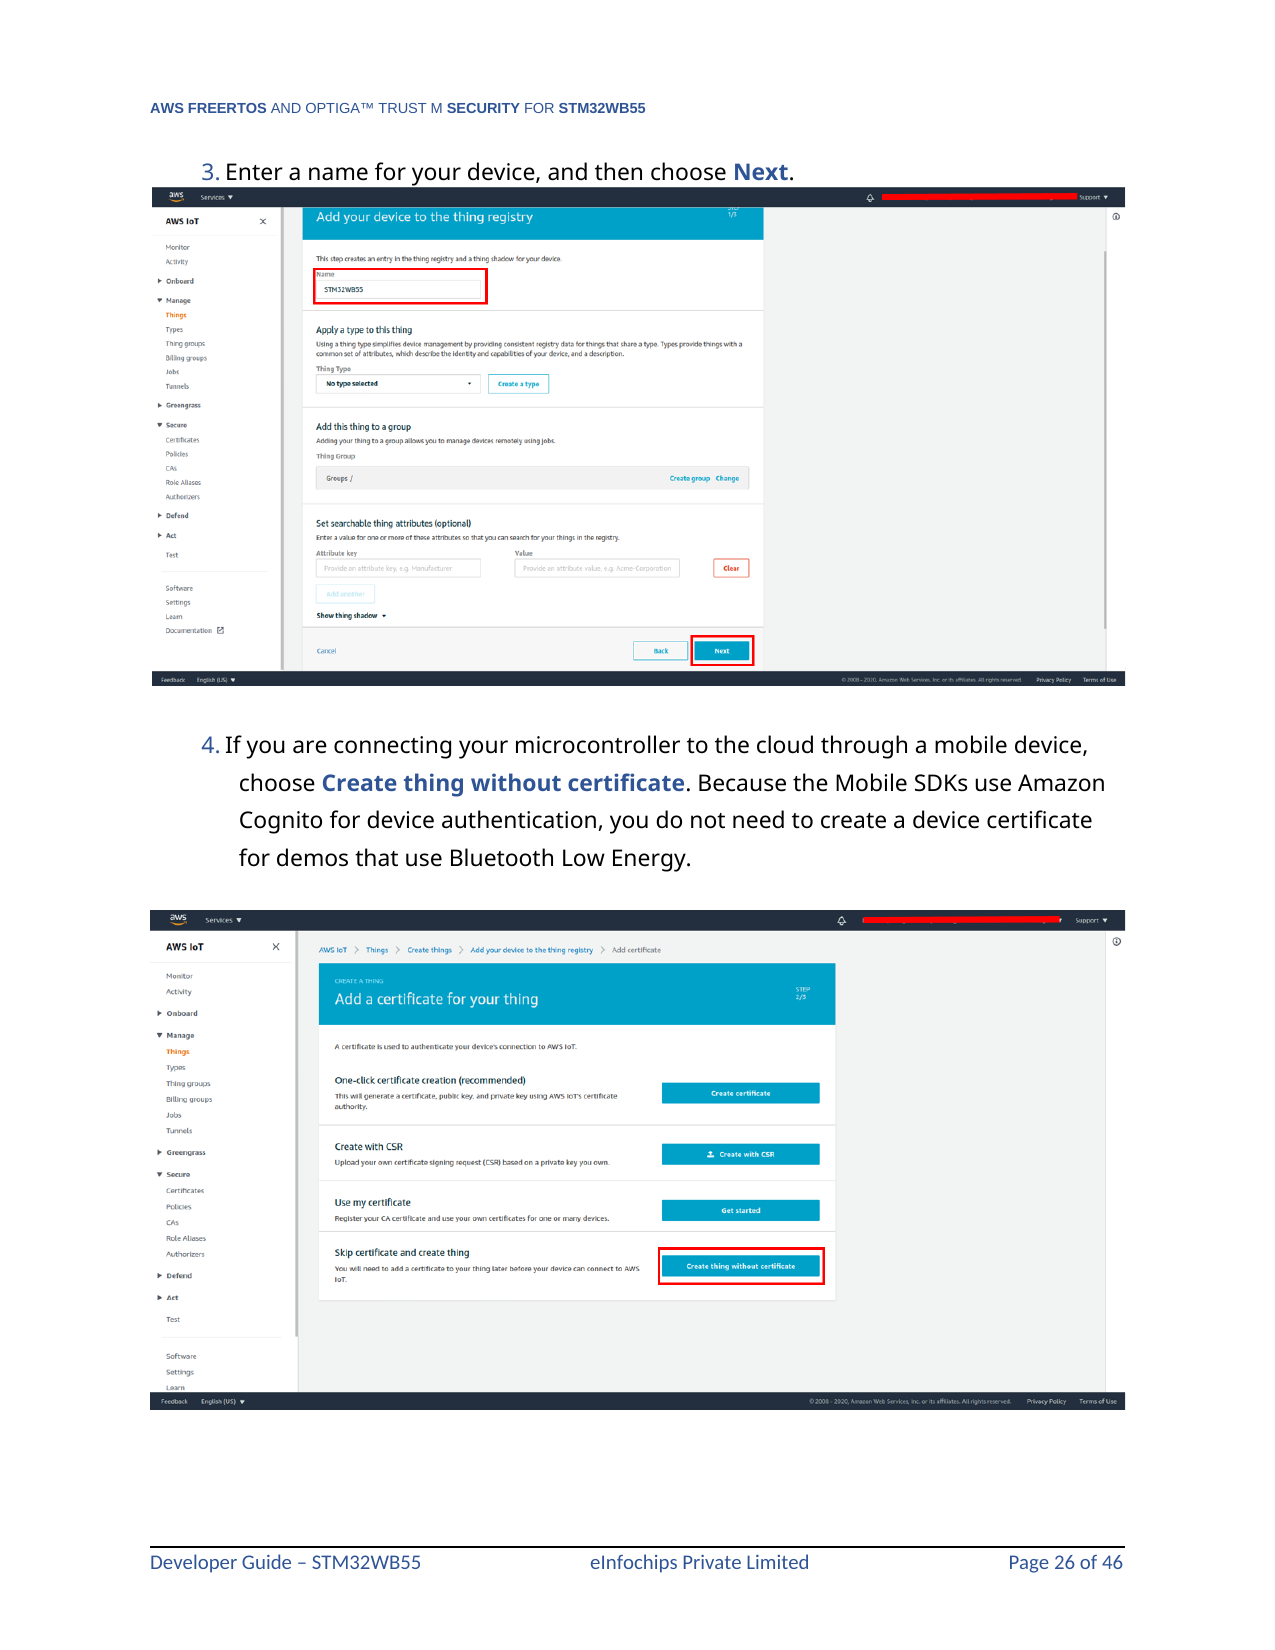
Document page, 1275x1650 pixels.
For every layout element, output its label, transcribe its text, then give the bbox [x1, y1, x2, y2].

picture [150, 187, 1125, 686]
list Enter a name for your device, and then choose Next. [201, 150, 1125, 187]
picture [150, 910, 1125, 1410]
list If you are connecting your microcontroller to the cloud through a mobile device, choose Create thing without certificate. Because the Mobile SDKs use Amazon Cognito for device authentication, you do not need to create a device certificate for demos that use Bluetooth Low Energy. [201, 723, 1125, 873]
